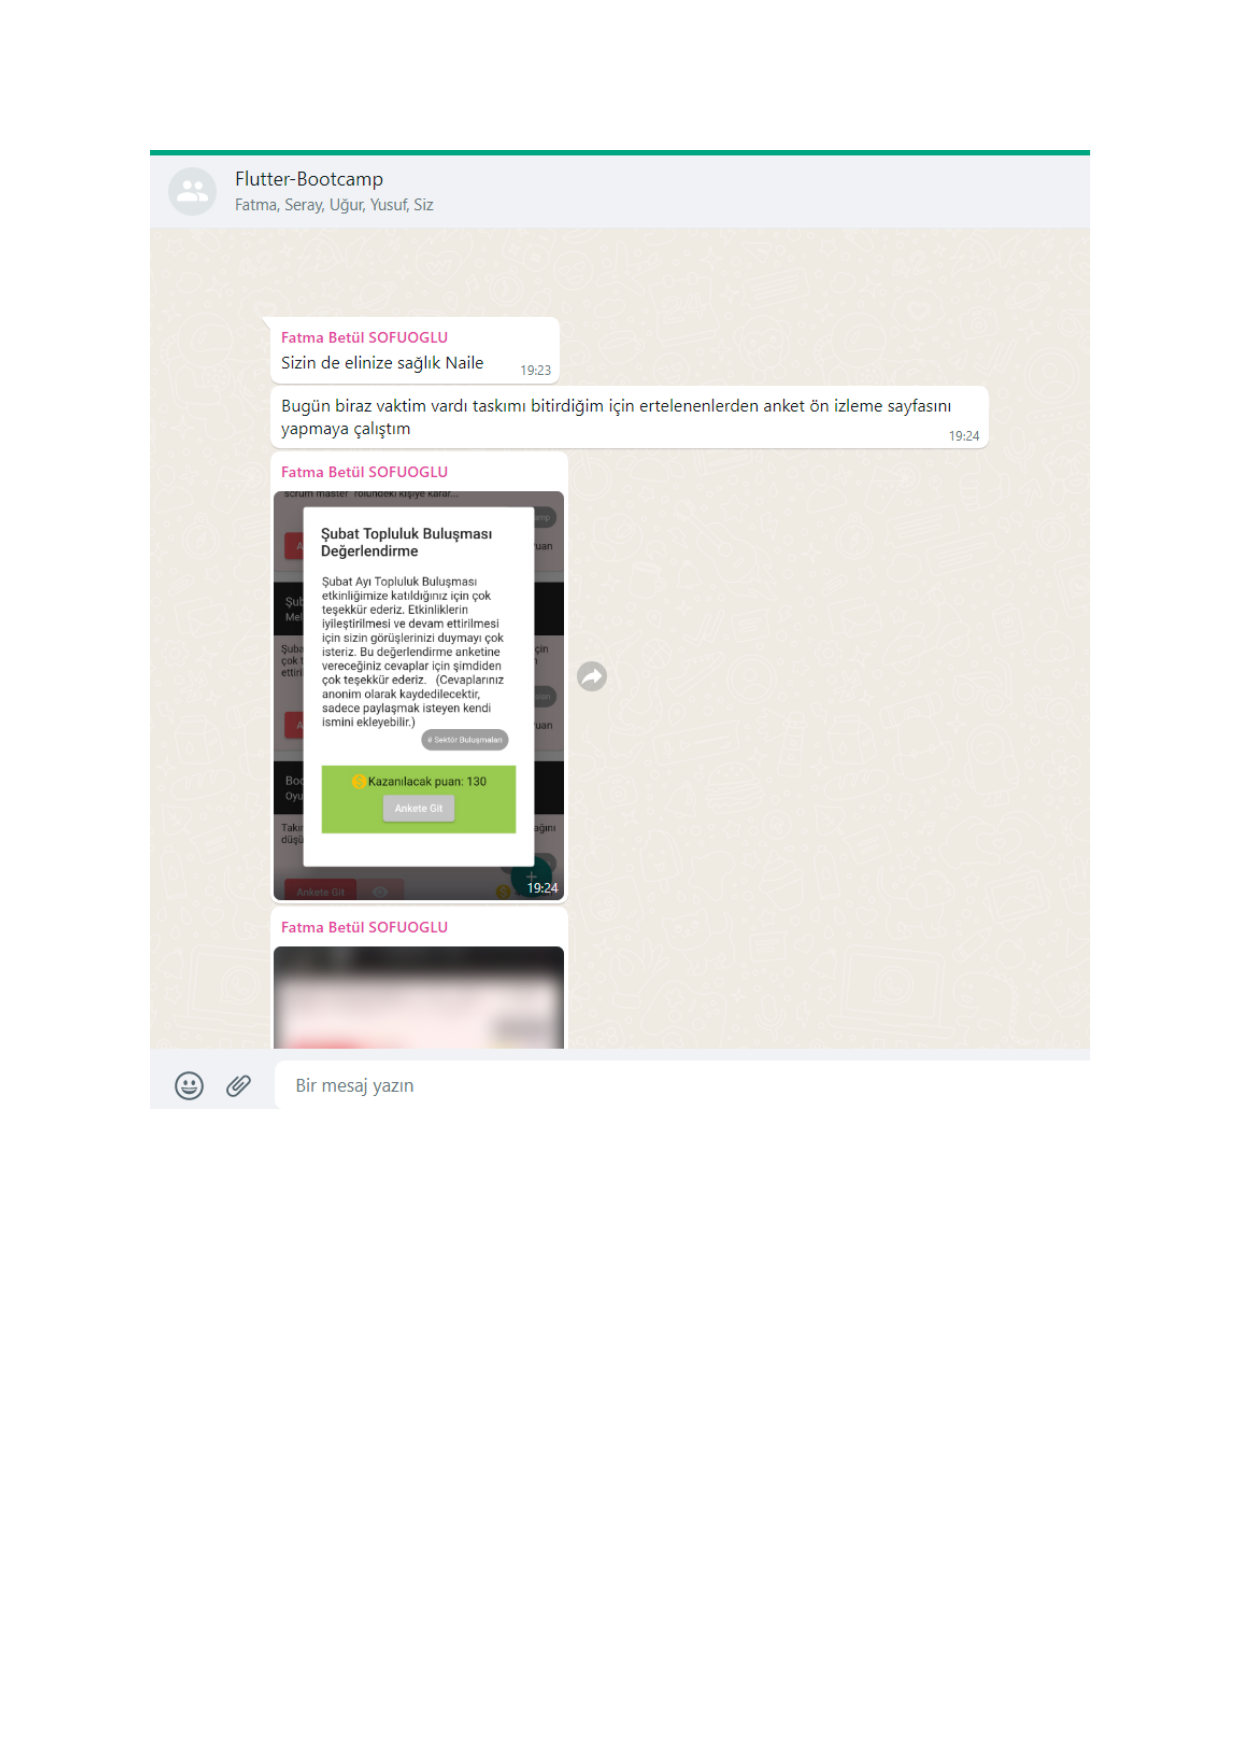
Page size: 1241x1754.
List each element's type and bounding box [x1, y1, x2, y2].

picture [150, 150, 1091, 1109]
